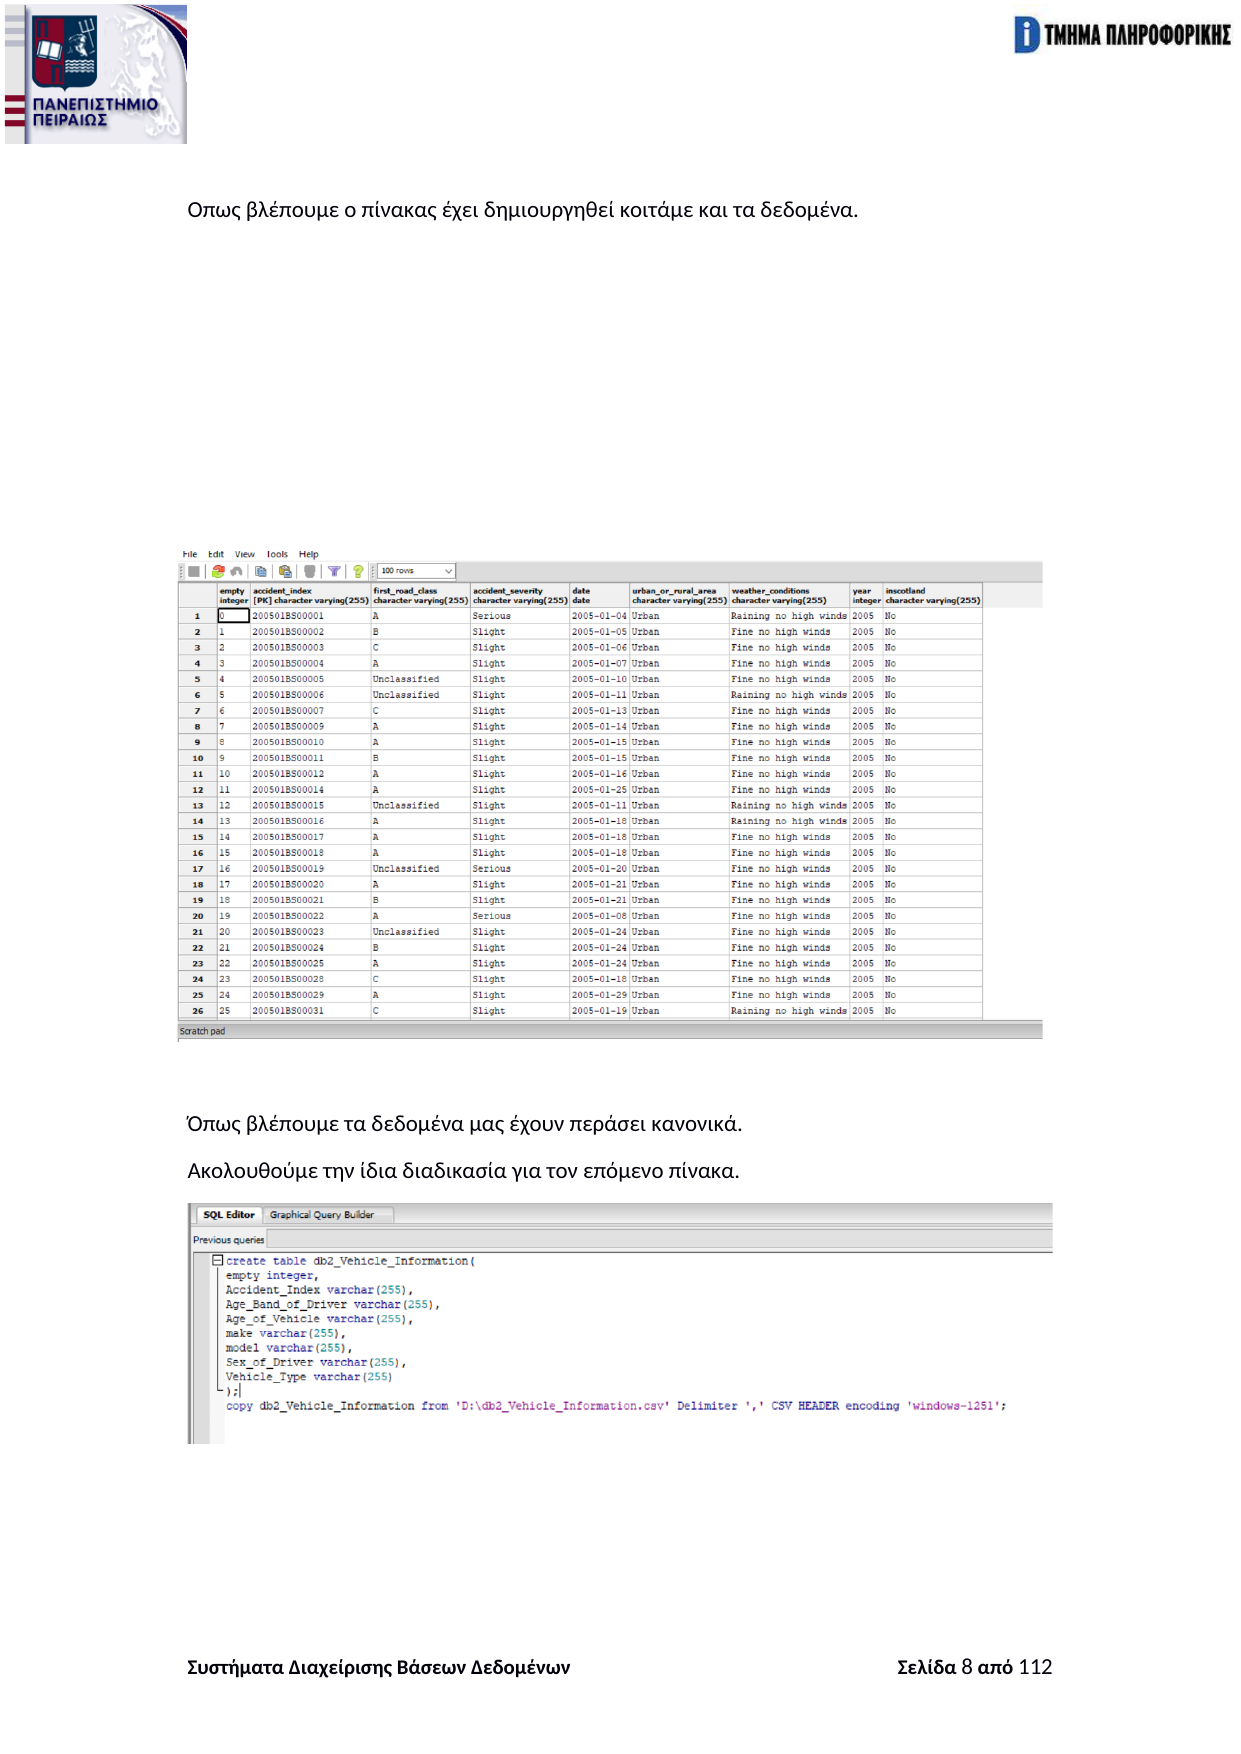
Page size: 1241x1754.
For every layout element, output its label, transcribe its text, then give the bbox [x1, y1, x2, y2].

picture [1012, 4, 1234, 67]
text Όπως βλέπουμε τα δεδομένα μας έχουν περάσει κανονικά. [187, 1109, 1053, 1137]
text Ακολουθούμε την ίδια διαδικασία για τον επόμενο πίνακα. [187, 1156, 1053, 1184]
picture [4, 4, 187, 144]
text Οπως βλέπουμε ο πίνακας έχει δημιουργηθεί κοιτάμε και τα δεδομένα. [187, 195, 1053, 223]
picture [177, 551, 1043, 1042]
picture [187, 1203, 1053, 1444]
